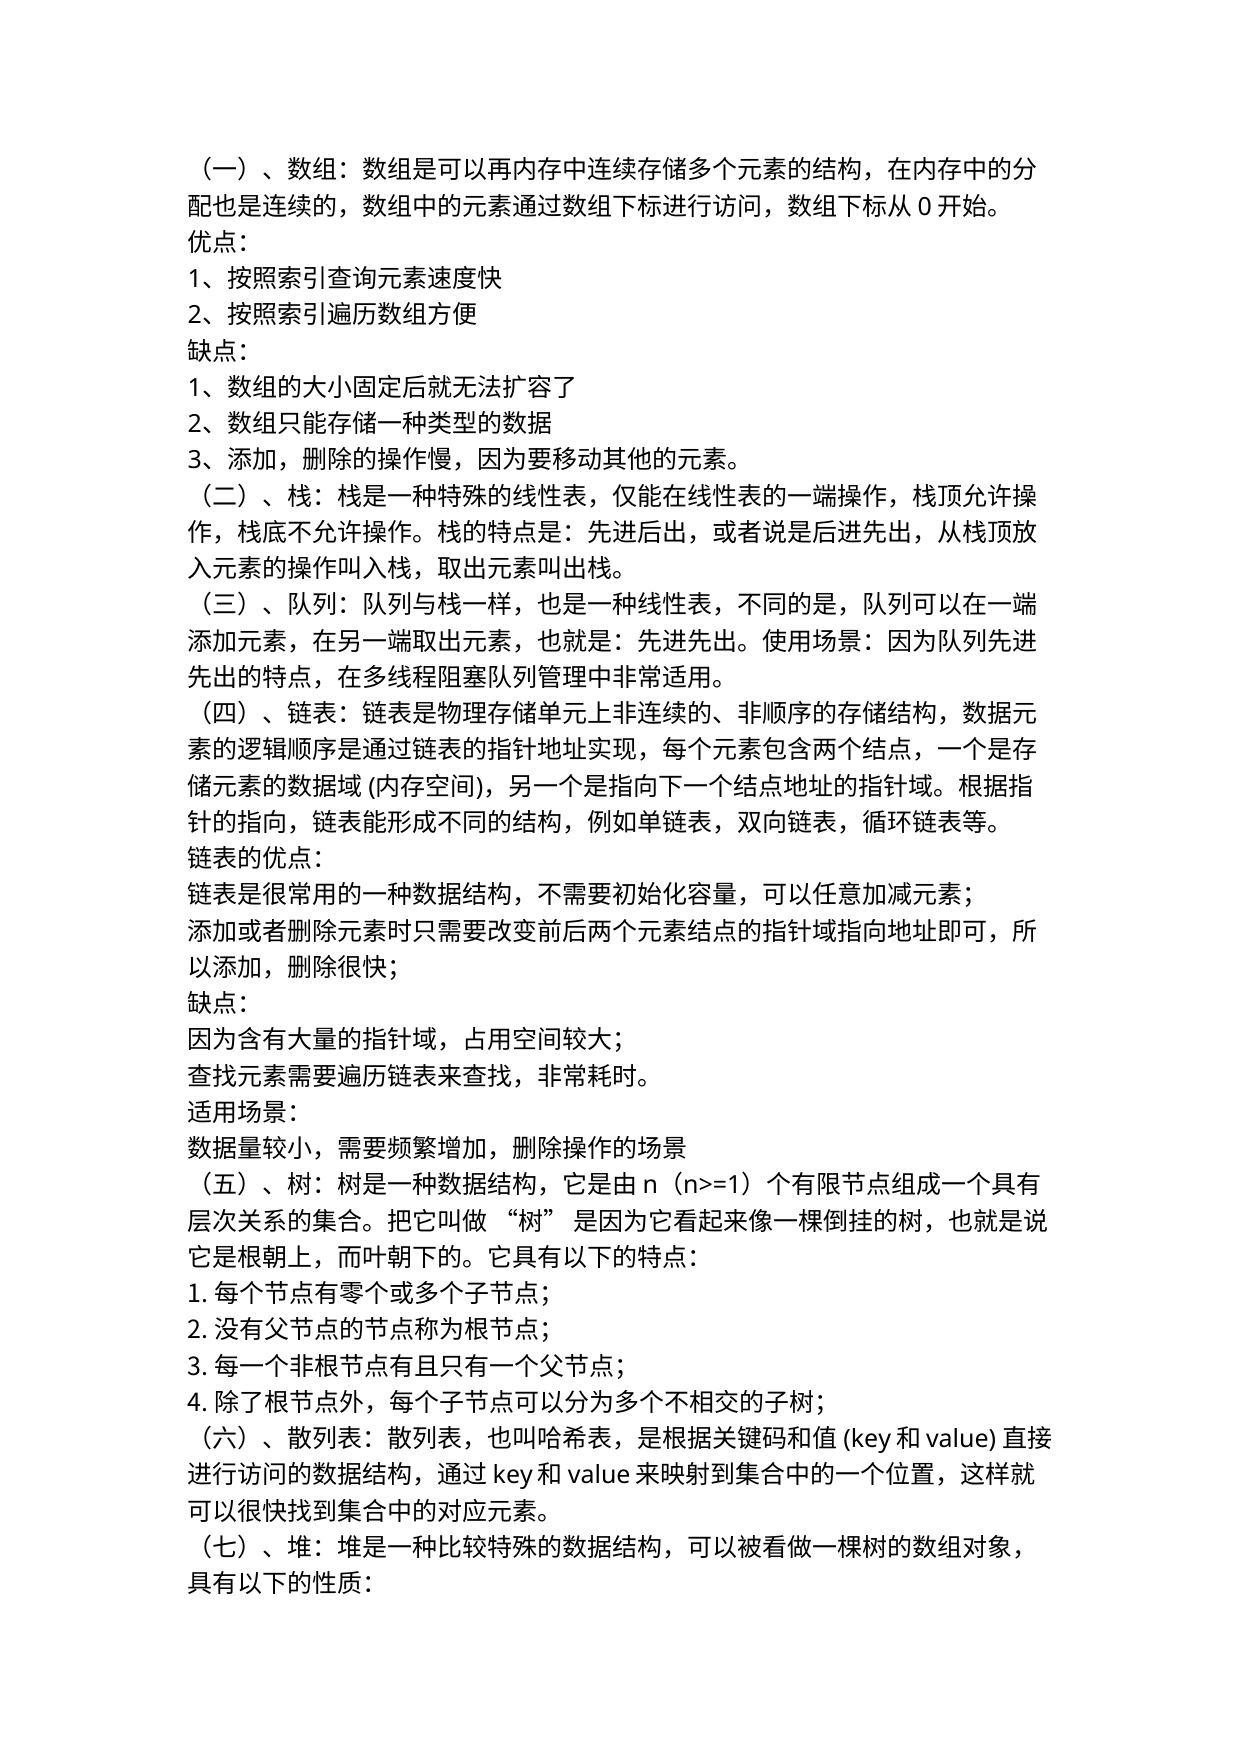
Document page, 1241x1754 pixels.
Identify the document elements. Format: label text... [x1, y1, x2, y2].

text 缺点： [187, 331, 1053, 367]
text （一）、数组：数组是可以再内存中连续存储多个元素的结构，在内存中的分配也是连续的，数组中的元素通过数组下标进行访问，数组下标从0开始。 [187, 150, 1053, 222]
text 4. 除了根节点外，每个子节点可以分为多个不相交的子树； [187, 1382, 1053, 1419]
text （五）、树：树是一种数据结构，它是由n（n>=1）个有限节点组成一个具有层次关系的集合。把它叫做 “树” 是因为它看起来像一棵倒挂的树，也就是说它是根朝上，而叶朝下的。它具有以下的特点： [187, 1165, 1053, 1274]
text 2. 没有父节点的节点称为根节点； [187, 1310, 1053, 1346]
text （三）、队列：队列与栈一样，也是一种线性表，不同的是，队列可以在一端添加元素，在另一端取出元素，也就是：先进先出。使用场景：因为队列先进先出的特点，在多线程阻塞队列管理中非常适用。 [187, 585, 1053, 694]
text 链表是很常用的一种数据结构，不需要初始化容量，可以任意加减元素； [187, 875, 1053, 911]
text 3、添加，删除的操作慢，因为要移动其他的元素。 [187, 440, 1053, 476]
text （二）、栈：栈是一种特殊的线性表，仅能在线性表的一端操作，栈顶允许操作，栈底不允许操作。栈的特点是：先进后出，或者说是后进先出，从栈顶放入元素的操作叫入栈，取出元素叫出栈。 [187, 476, 1053, 585]
text 1、数组的大小固定后就无法扩容了 [187, 367, 1053, 404]
text （七）、堆：堆是一种比较特殊的数据结构，可以被看做一棵树的数组对象，具有以下的性质： [187, 1527, 1053, 1600]
text 因为含有大量的指针域，占用空间较大； [187, 1020, 1053, 1056]
text （六）、散列表：散列表，也叫哈希表，是根据关键码和值 (key和value) 直接进行访问的数据结构，通过key和value来映射到集合中的一个位置，这样就可以很快找到集合中的对应元素。 [187, 1419, 1053, 1527]
text 1、按照索引查询元素速度快 [187, 259, 1053, 295]
text （四）、链表：链表是物理存储单元上非连续的、非顺序的存储结构，数据元素的逻辑顺序是通过链表的指针地址实现，每个元素包含两个结点，一个是存储元素的数据域 (内存空间)，另一个是指向下一个结点地址的指针域。根据指针的指向，链表能形成不同的结构，例如单链表，双向链表，循环链表等。 [187, 694, 1053, 839]
text 查找元素需要遍历链表来查找，非常耗时。 [187, 1056, 1053, 1092]
text 2、按照索引遍历数组方便 [187, 295, 1053, 331]
text 2、数组只能存储一种类型的数据 [187, 404, 1053, 440]
text 适用场景： [187, 1092, 1053, 1129]
text 优点： [187, 222, 1053, 259]
text 1. 每个节点有零个或多个子节点； [187, 1274, 1053, 1310]
text 数据量较小，需要频繁增加，删除操作的场景 [187, 1129, 1053, 1165]
text 链表的优点： [187, 839, 1053, 875]
text 缺点： [187, 984, 1053, 1020]
text 3. 每一个非根节点有且只有一个父节点； [187, 1346, 1053, 1382]
text 添加或者删除元素时只需要改变前后两个元素结点的指针域指向地址即可，所以添加，删除很快； [187, 911, 1053, 984]
